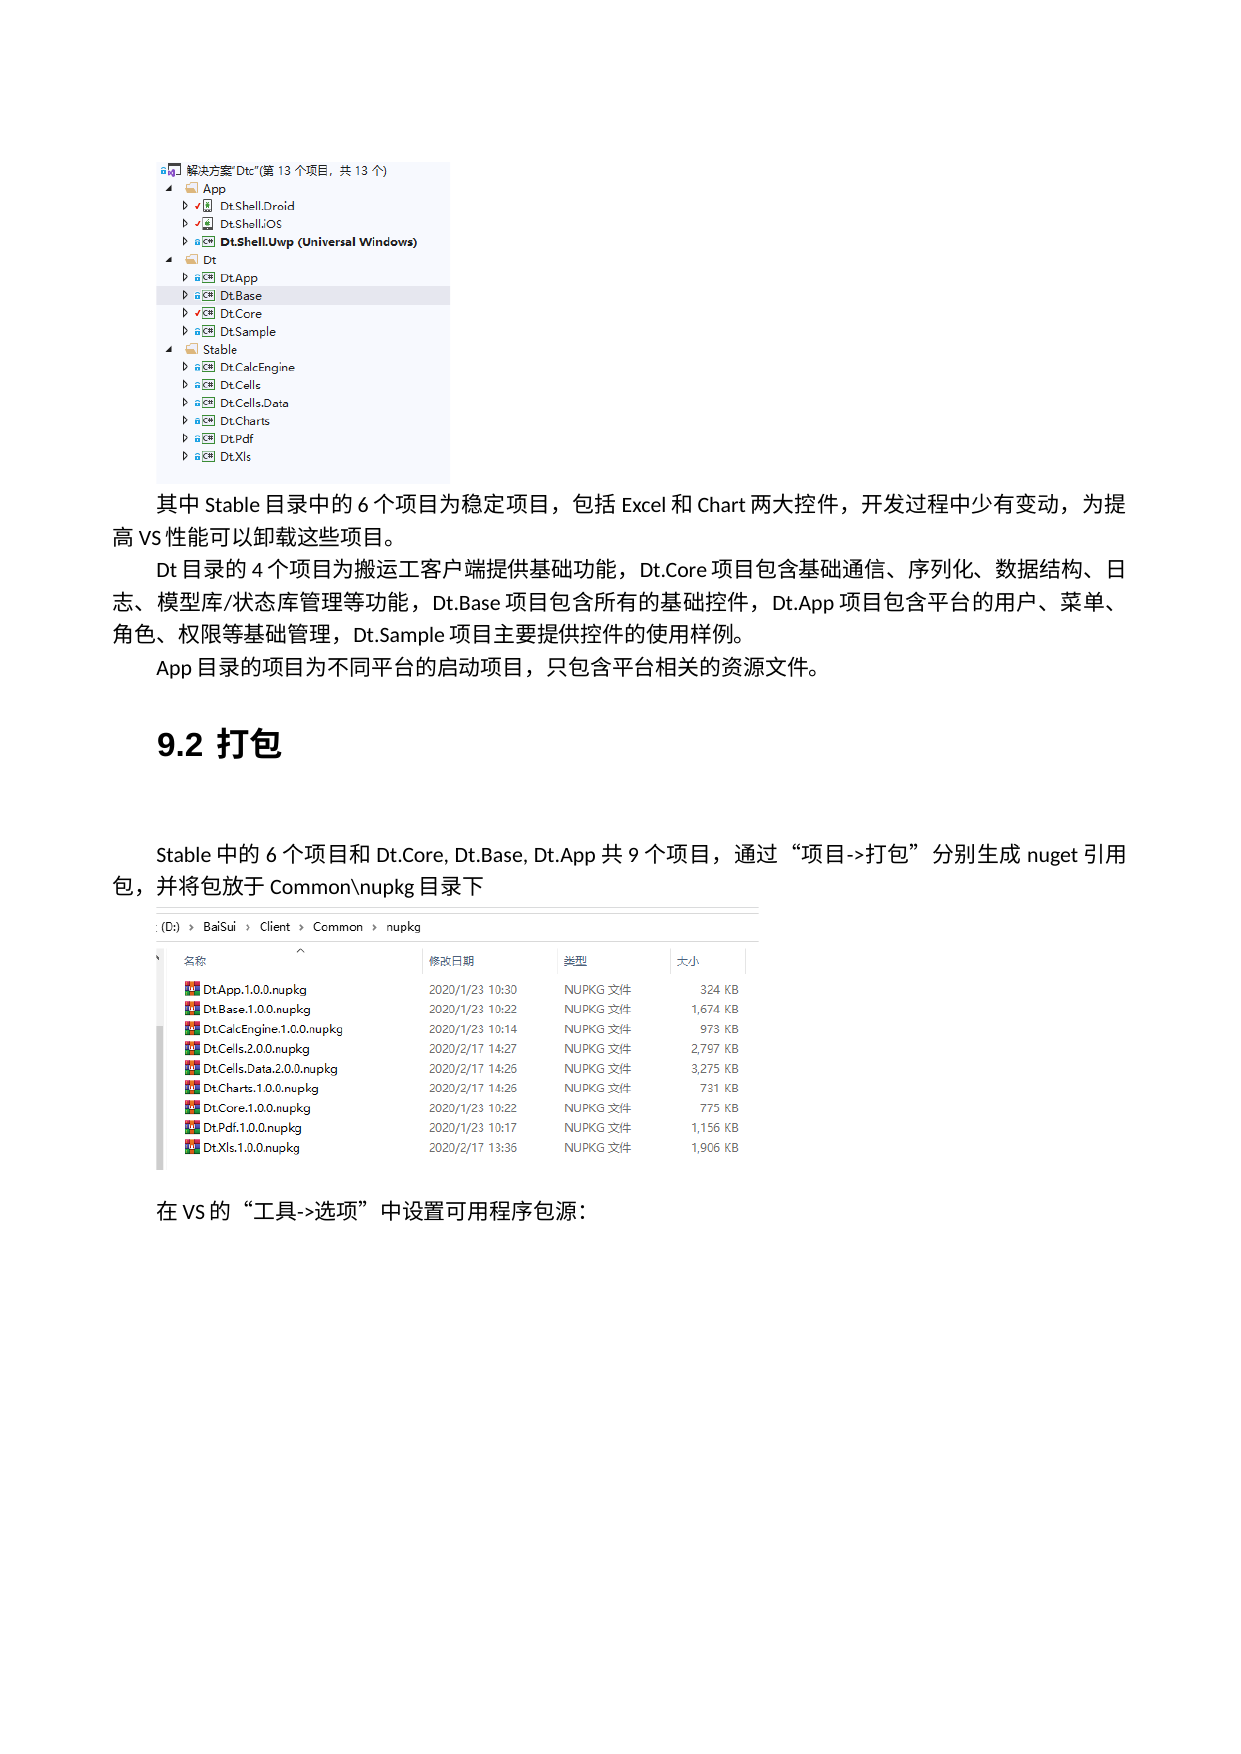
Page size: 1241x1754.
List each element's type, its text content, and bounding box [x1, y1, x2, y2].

picture [156, 901, 759, 1170]
text Dt目录的4个项目为搬运工客户端提供基础功能，Dt.Core项目包含基础通信、序列化、数据结构、日志、模型库/状态库管理等功能，Dt.Base项目包含所有的基础控件，Dt.App项目包含平台的用户、菜单、角色、权限等基础管理，Dt.Sample项目主要提供控件的使用样例。 [112, 552, 1128, 649]
text 其中Stable目录中的6个项目为稳定项目，包括Excel和Chart两大控件，开发过程中少有变动，为提高VS性能可以卸载这些项目。 [112, 487, 1128, 552]
picture [156, 162, 451, 484]
text App目录的项目为不同平台的启动项目，只包含平台相关的资源文件。 [112, 649, 1128, 682]
text 在VS的“工具->选项”中设置可用程序包源： [112, 1194, 1128, 1226]
subtitle 打包 [157, 709, 1128, 774]
text Stable中的6个项目和Dt.Core, Dt.Base, Dt.App共9个项目，通过“项目->打包”分别生成nuget引用包，并将包放于Common\nupkg目录下 [112, 836, 1128, 901]
